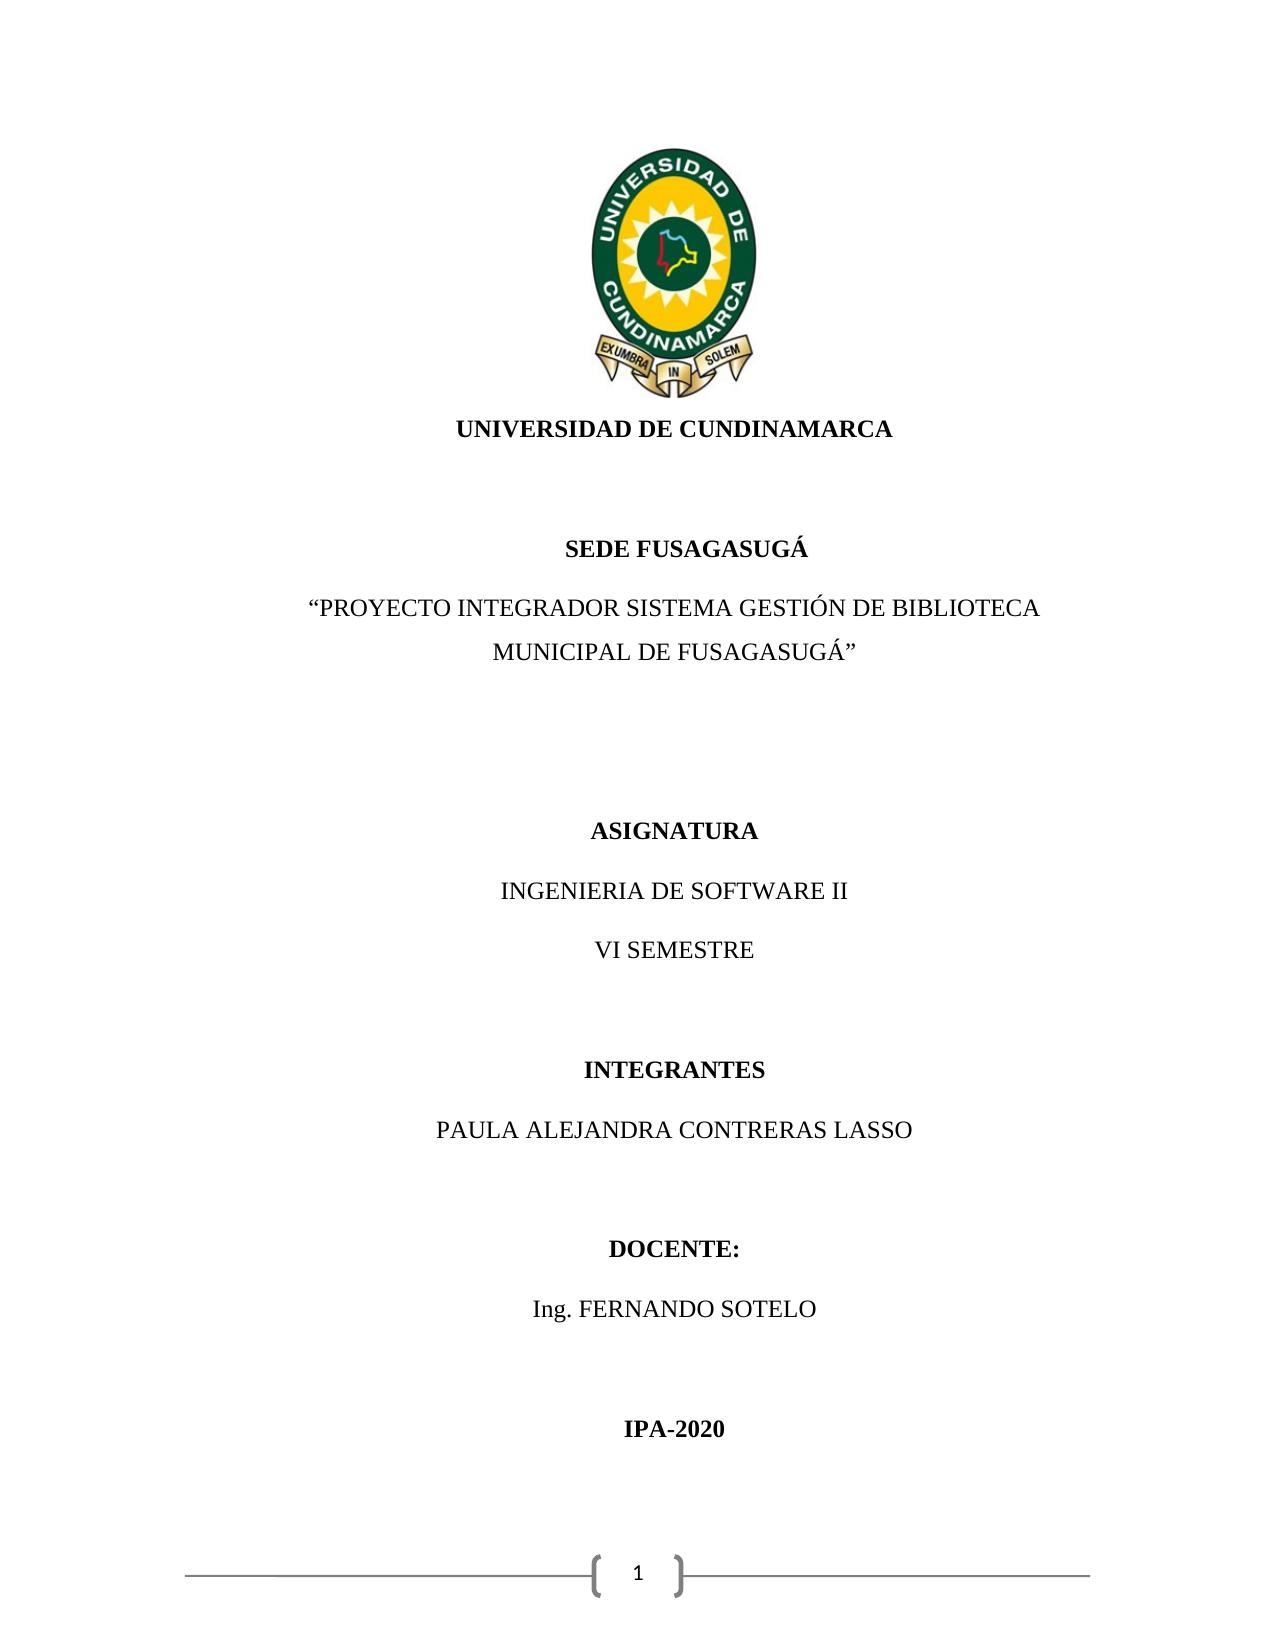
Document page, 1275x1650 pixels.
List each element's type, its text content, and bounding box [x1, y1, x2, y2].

text UNIVERSIDAD DE CUNDINAMARCA [251, 148, 1098, 443]
text DOCENTE: [251, 1234, 1098, 1263]
text “PROYECTO INTEGRADOR SISTEMA GESTIÓN DE BIBLIOTECA MUNICIPAL DE FUSAGASUGÁ” [251, 593, 1098, 665]
text INTEGRANTES [251, 1055, 1098, 1084]
text PAULA ALEJANDRA CONTRERAS LASSO [251, 1115, 1098, 1144]
text VI SEMESTRE [251, 936, 1098, 964]
text SEDE FUSAGASUGÁ [251, 534, 1122, 562]
text Ing. FERNANDO SOTELO [251, 1294, 1098, 1323]
text ASIGNATURA [251, 816, 1098, 845]
text INGENIERIA DE SOFTWARE II [251, 876, 1098, 904]
text IPA-2020 [251, 1414, 1098, 1443]
picture [590, 147, 759, 400]
